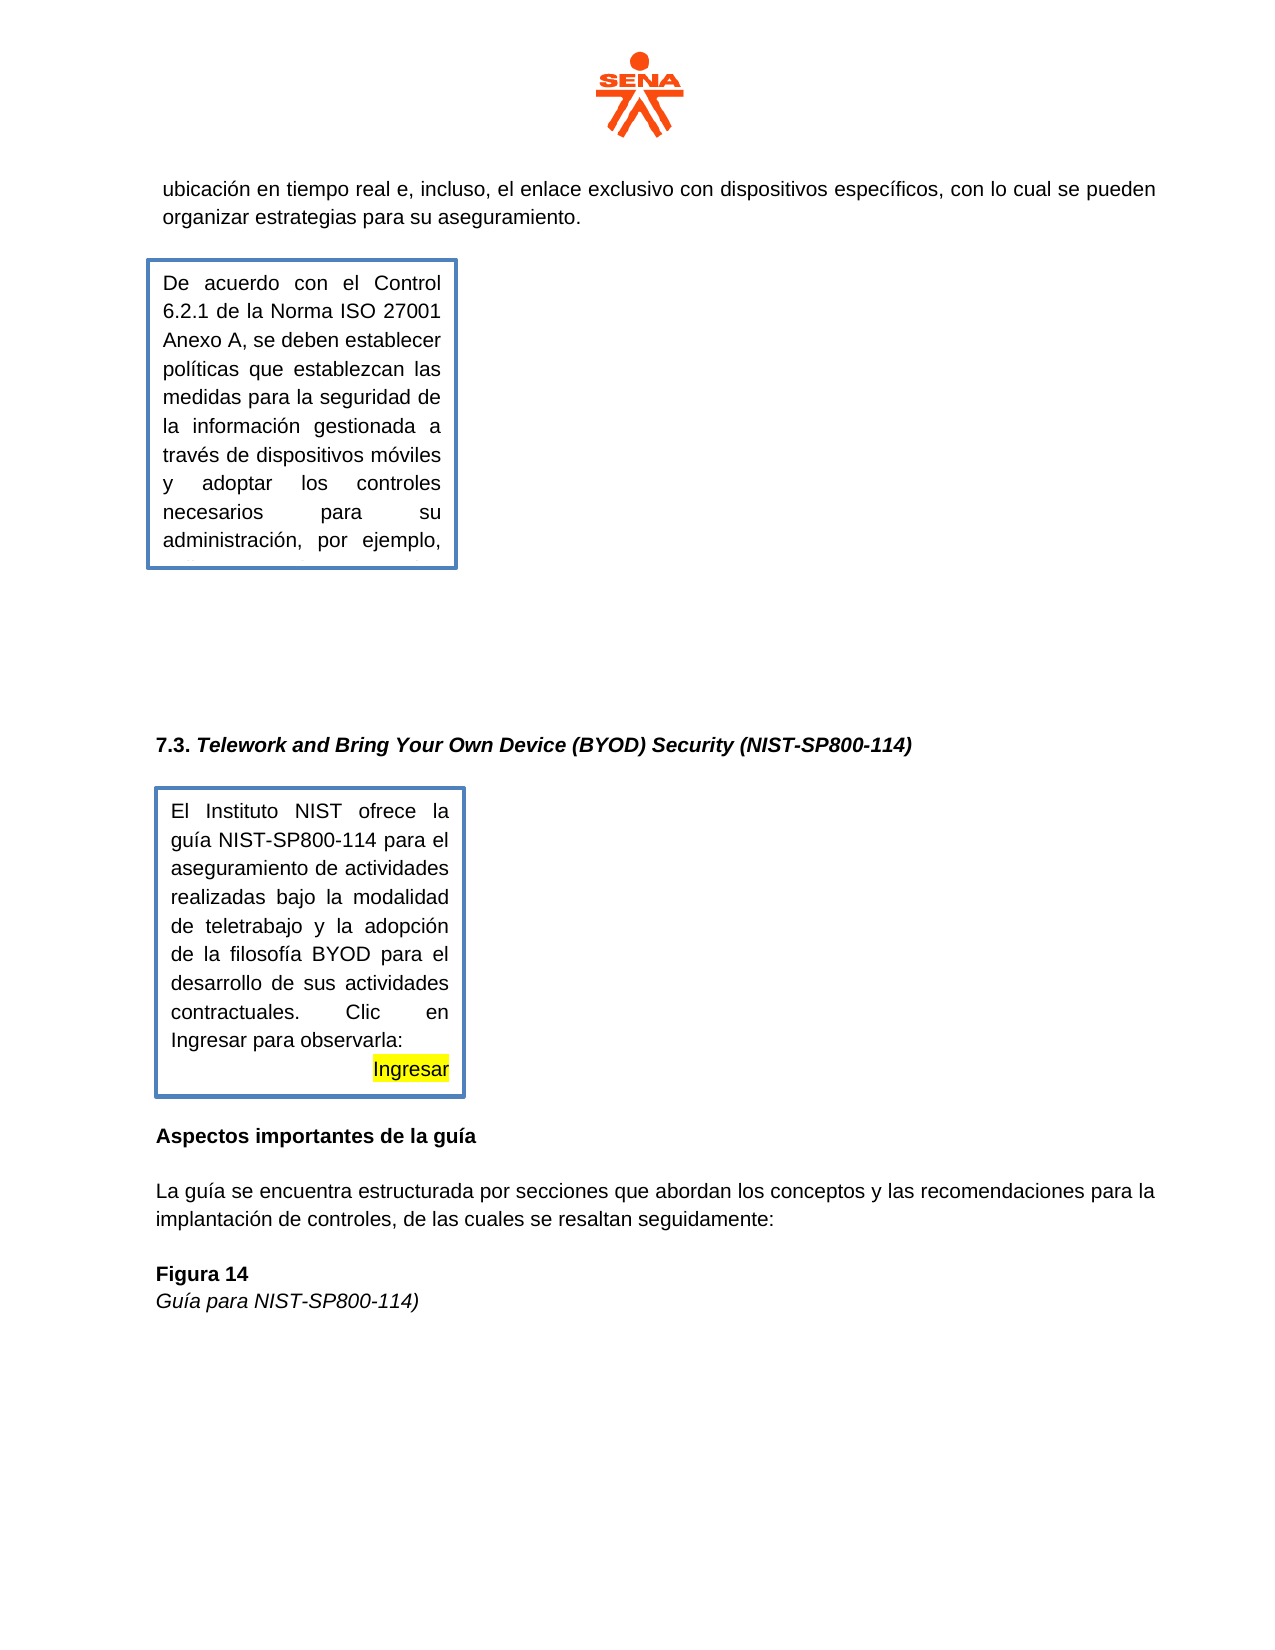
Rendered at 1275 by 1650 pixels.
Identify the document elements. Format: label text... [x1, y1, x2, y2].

text Aspectos importantes de la guía [156, 1124, 1157, 1148]
picture [585, 48, 690, 142]
text Guía para NIST-SP800-114) [156, 1289, 1157, 1313]
text 7.3. Telework and Bring Your Own Device (BYOD) Security (NIST-SP800-114) [156, 733, 1157, 757]
text La guía se encuentra estructurada por secciones que abordan los conceptos y las recomendaciones para la implantación de controles, de las cuales se resaltan seguidamente: [156, 1179, 1157, 1231]
text Figura 14 [156, 1262, 1157, 1286]
